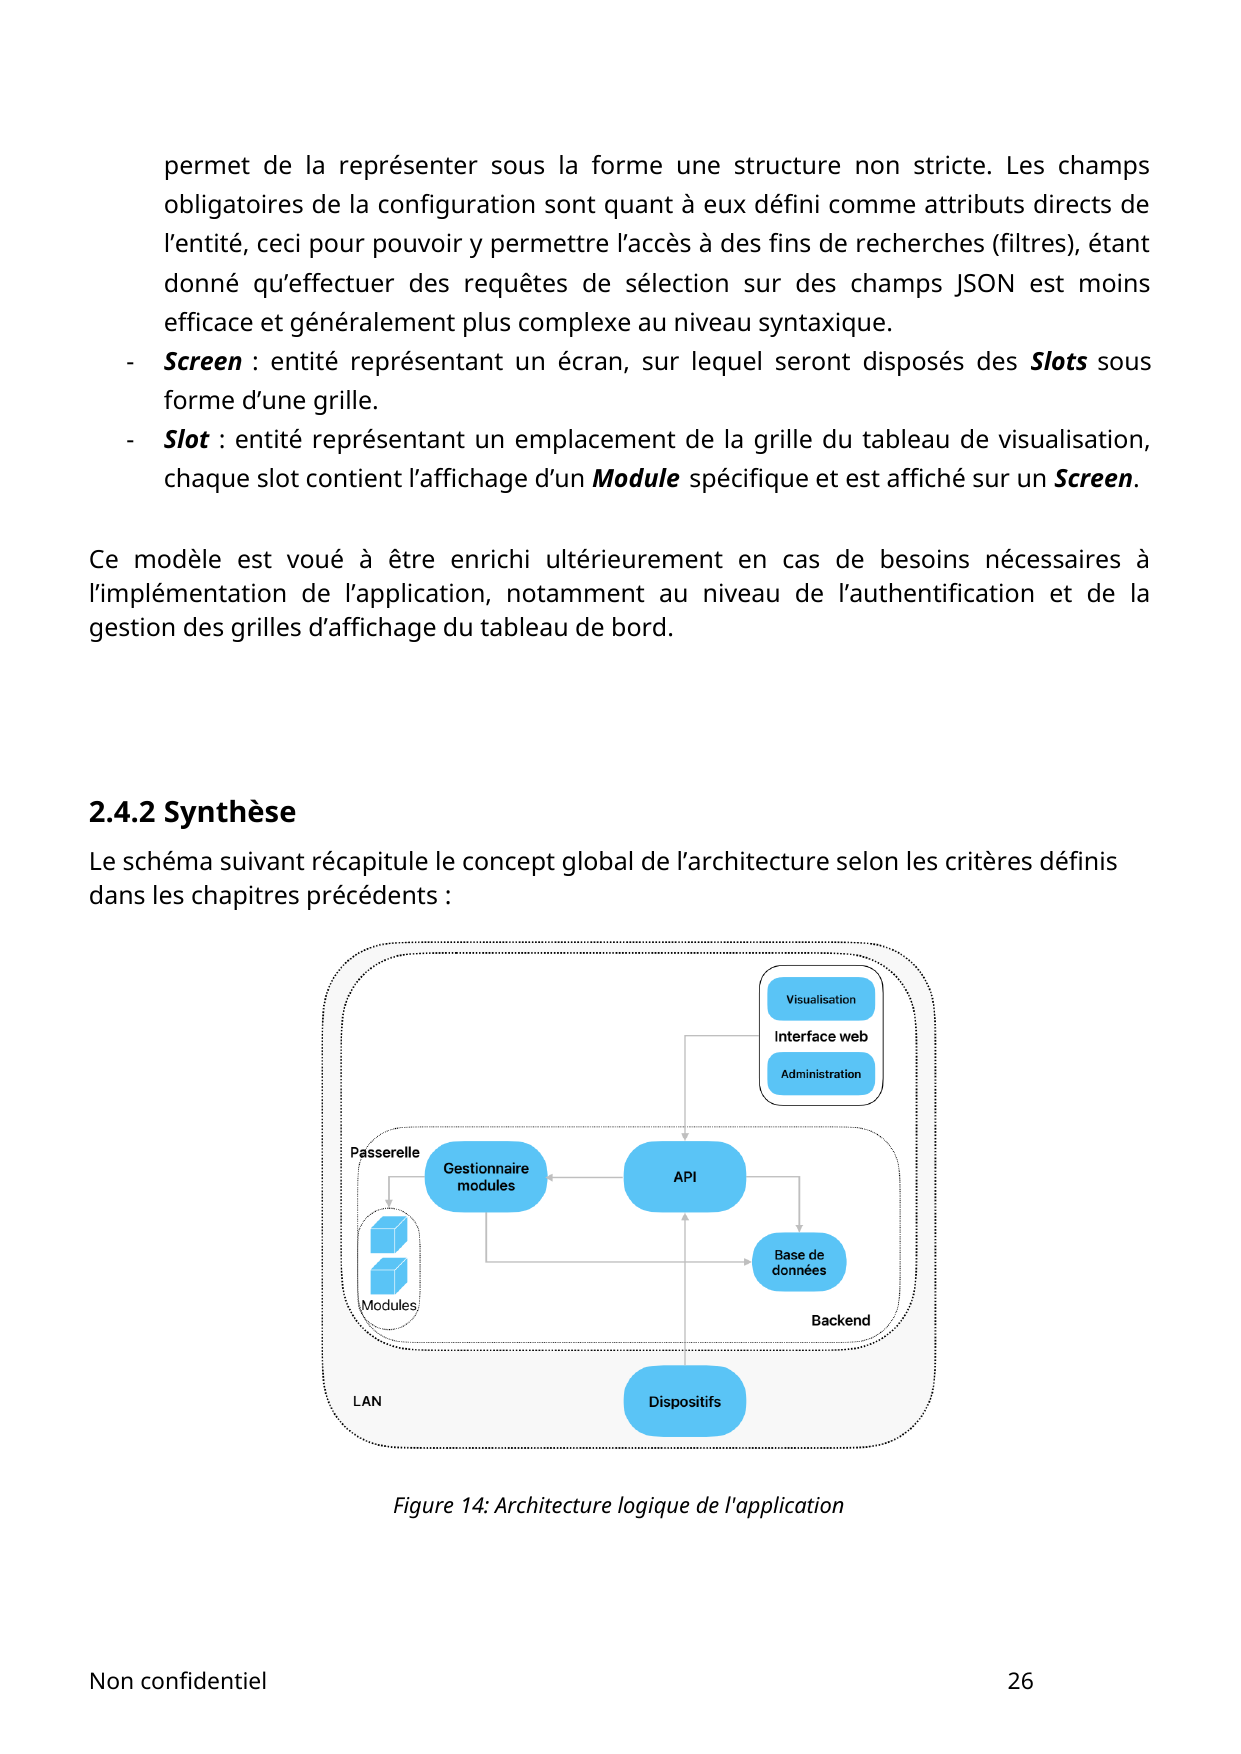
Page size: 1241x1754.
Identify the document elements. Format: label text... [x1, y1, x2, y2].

list Screen : entité représentant un écran, sur lequel seront disposés des Slots sous forme d’une grille. [126, 343, 1152, 417]
text Figure 14: Architecture logique de l'application [89, 1490, 1152, 1520]
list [126, 148, 1152, 338]
list Slot : entité représentant un emplacement de la grille du tableau de visualisation, chaque slot contient l’affichage d’un Module spécifique et est affiché sur un Screen. [126, 422, 1152, 495]
subtitle Synthèse [89, 792, 1152, 831]
text Ce modèle est voué à être enrichi ultérieurement en cas de besoins nécessaires à l’implémentation de l’application, notamment au niveau de l’authentification et de la gestion des grilles d’affichage du tableau de bord. [89, 541, 1152, 644]
text Le schéma suivant récapitule le concept global de l’architecture selon les critères définis dans les chapitres précédents : [89, 844, 1152, 912]
